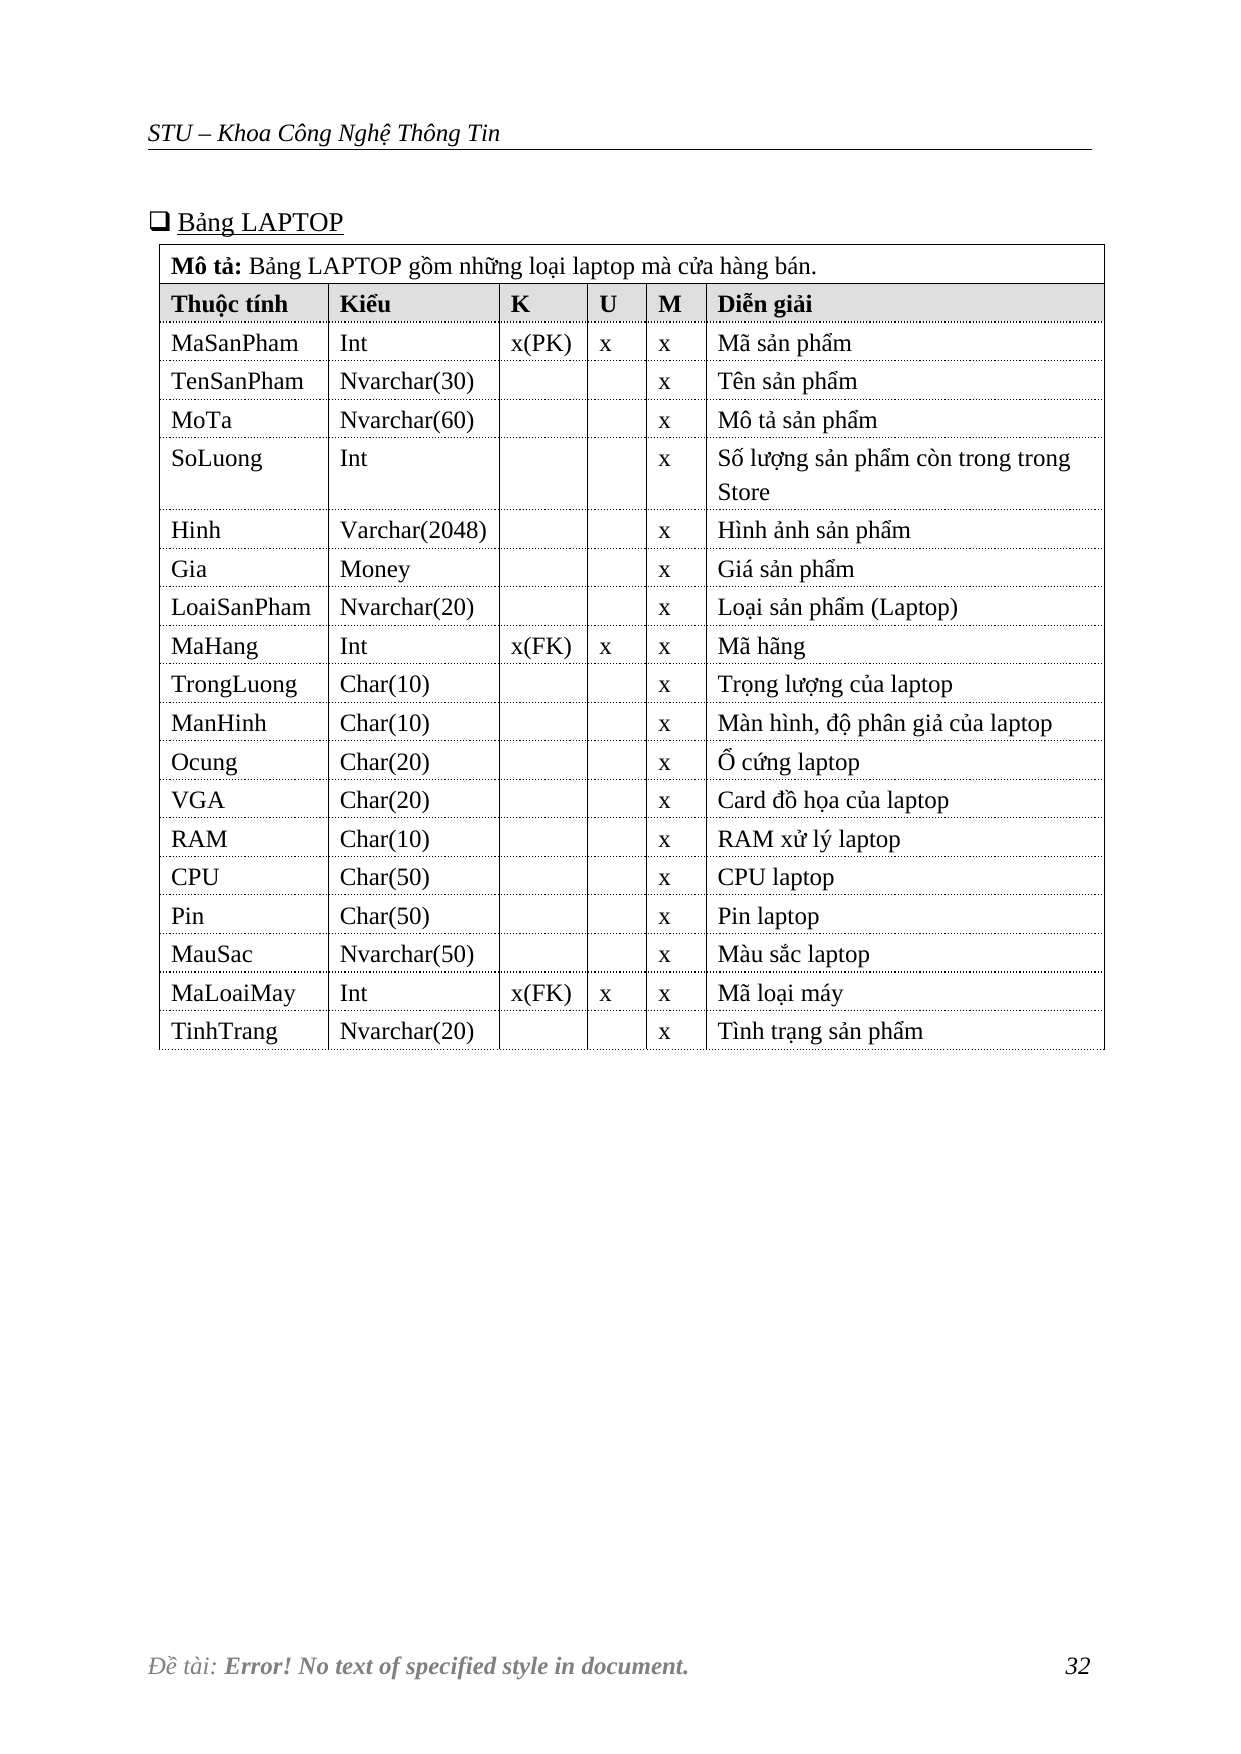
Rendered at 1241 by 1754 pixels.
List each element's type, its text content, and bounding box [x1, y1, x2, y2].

table_cell x [647, 817, 706, 856]
table_cell Card đồ họa của laptop [707, 779, 1104, 817]
table_cell x [647, 625, 706, 663]
table_cell Ocung [160, 740, 328, 779]
table_cell MaLoaiMay [160, 971, 328, 1010]
table_cell Màu sắc laptop [707, 933, 1104, 971]
table_cell ManHinh [160, 702, 328, 740]
table_cell [588, 360, 646, 398]
table_cell Pin [160, 894, 328, 933]
table_cell MauSac [160, 933, 328, 971]
table_cell [588, 548, 646, 586]
table_cell x(FK) [500, 971, 587, 1010]
table_cell TenSanPham [160, 360, 328, 398]
table_cell Mã loại máy [707, 971, 1104, 1010]
table_cell x [647, 586, 706, 624]
table_cell MoTa [160, 399, 328, 437]
table_cell Giá sản phẩm [707, 548, 1104, 586]
table_cell x [647, 933, 706, 971]
table_cell [500, 586, 587, 624]
table_cell Nvarchar(30) [329, 360, 499, 398]
table_cell Loại sản phẩm (Laptop) [707, 586, 1104, 624]
table_cell [500, 399, 587, 437]
table_cell Gia [160, 548, 328, 586]
table_cell Thuộc tính [160, 284, 328, 321]
list Bảng LAPTOP [148, 207, 1092, 238]
table_cell SoLuong [160, 437, 328, 509]
table_cell x [647, 971, 706, 1010]
table_cell Mã sản phẩm [707, 321, 1104, 360]
table_cell Char(50) [329, 894, 499, 933]
table_cell [588, 779, 646, 817]
table_cell [588, 509, 646, 547]
table_cell [500, 509, 587, 547]
table_cell MaHang [160, 625, 328, 663]
table_cell [500, 856, 587, 894]
table_cell x [647, 740, 706, 779]
table_cell x [588, 321, 646, 360]
table_cell Nvarchar(20) [329, 1010, 499, 1048]
table_cell Char(20) [329, 779, 499, 817]
table_cell Int [329, 437, 499, 509]
table_cell Mô tả sản phẩm [707, 399, 1104, 437]
table_cell Mã hãng [707, 625, 1104, 663]
table_cell Int [329, 321, 499, 360]
table_cell TrongLuong [160, 663, 328, 702]
table_cell Nvarchar(60) [329, 399, 499, 437]
table_cell x [647, 399, 706, 437]
table_cell U [588, 284, 646, 321]
table_cell [500, 894, 587, 933]
table_cell [500, 779, 587, 817]
table_cell Kiểu [329, 284, 499, 321]
table_cell Int [329, 971, 499, 1010]
table_cell x [647, 856, 706, 894]
table_cell x [647, 360, 706, 398]
table_cell Nvarchar(20) [329, 586, 499, 624]
table_cell [588, 1010, 646, 1048]
table_cell Số lượng sản phẩm còn trong trong Store [707, 437, 1104, 509]
table_cell Char(10) [329, 702, 499, 740]
table_cell [588, 663, 646, 702]
table_cell Hình ảnh sản phẩm [707, 509, 1104, 547]
table_cell x [588, 971, 646, 1010]
table_cell Pin laptop [707, 894, 1104, 933]
table_cell Int [329, 625, 499, 663]
table_cell [500, 1010, 587, 1048]
table_cell Char(50) [329, 856, 499, 894]
table_cell [500, 702, 587, 740]
table_cell [500, 740, 587, 779]
table_cell x [647, 437, 706, 509]
table_cell x(FK) [500, 625, 587, 663]
table_cell [588, 817, 646, 856]
table_cell Tên sản phẩm [707, 360, 1104, 398]
table_cell Trọng lượng của laptop [707, 663, 1104, 702]
table_cell x(PK) [500, 321, 587, 360]
table_cell Ổ cứng laptop [707, 740, 1104, 779]
table_cell Char(10) [329, 663, 499, 702]
table_cell x [647, 321, 706, 360]
table_cell [500, 360, 587, 398]
table_cell [588, 399, 646, 437]
table_cell x [647, 894, 706, 933]
table_cell TinhTrang [160, 1010, 328, 1048]
table_header Mô tả: Bảng LAPTOP gồm những loại laptop mà cửa hàng bán. [160, 245, 1104, 283]
table_cell Char(20) [329, 740, 499, 779]
table_cell Nvarchar(50) [329, 933, 499, 971]
table_cell [588, 702, 646, 740]
table_cell x [588, 625, 646, 663]
table_cell Money [329, 548, 499, 586]
table_cell VGA [160, 779, 328, 817]
table_cell [588, 933, 646, 971]
table_cell LoaiSanPham [160, 586, 328, 624]
table_cell Varchar(2048) [329, 509, 499, 547]
table_cell [500, 548, 587, 586]
table_cell x [647, 548, 706, 586]
table_cell Màn hình, độ phân giả của laptop [707, 702, 1104, 740]
table_cell [588, 437, 646, 509]
table_cell Char(10) [329, 817, 499, 856]
table_cell Tình trạng sản phẩm [707, 1010, 1104, 1048]
table_cell x [647, 509, 706, 547]
table_cell [500, 663, 587, 702]
table_cell M [647, 284, 706, 321]
table_cell [588, 894, 646, 933]
table_cell [500, 933, 587, 971]
table_cell [588, 740, 646, 779]
table_cell RAM xử lý laptop [707, 817, 1104, 856]
table_cell K [500, 284, 587, 321]
table_cell [588, 856, 646, 894]
table_cell x [647, 663, 706, 702]
table_cell x [647, 702, 706, 740]
table_cell MaSanPham [160, 321, 328, 360]
table_cell [500, 817, 587, 856]
table_cell Diễn giải [707, 284, 1104, 321]
table_cell [588, 586, 646, 624]
table_cell CPU laptop [707, 856, 1104, 894]
table_cell [500, 437, 587, 509]
table_cell CPU [160, 856, 328, 894]
table_cell x [647, 779, 706, 817]
table_cell x [647, 1010, 706, 1048]
table_cell RAM [160, 817, 328, 856]
table_cell Hinh [160, 509, 328, 547]
